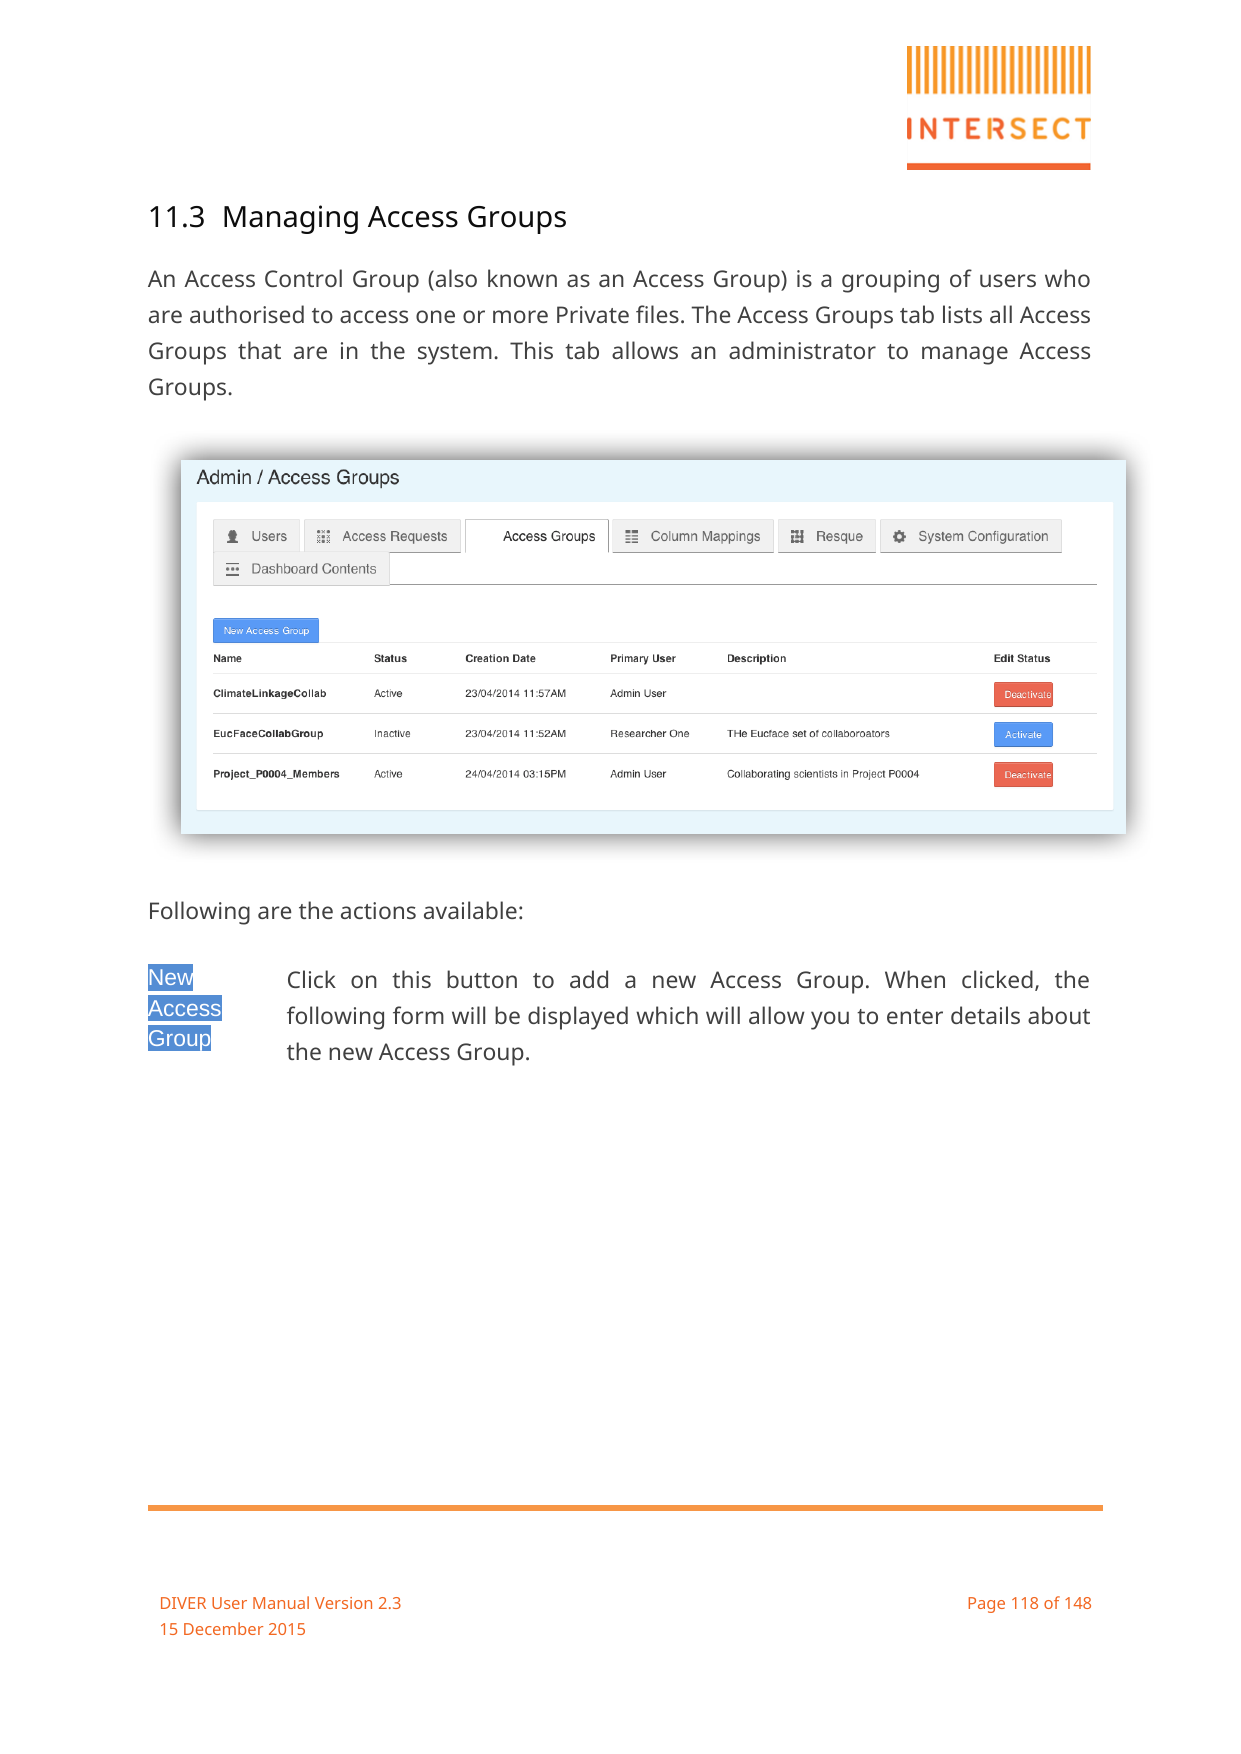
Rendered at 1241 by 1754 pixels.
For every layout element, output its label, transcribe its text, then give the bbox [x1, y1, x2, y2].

text Following are the actions available: [148, 895, 1092, 926]
picture [905, 44, 1093, 172]
table_header New Access Group [136, 952, 275, 1092]
table_header Click on this button to add a new Access Group. When clicked, the following form will be displayed which will allow you to enter details about the new Access Group. Enter the details for the new Access Group. Once all fields are entered, press the Save Access Group button. [275, 952, 1103, 1092]
picture [181, 460, 1126, 834]
text An Access Control Group (also known as an Access Group) is a grouping of users who are authorised to access one or more Private files. The Access Groups tab lists all Access Groups that are in the system. This tab allows an administrator to manage Access Groups. [148, 263, 1092, 402]
subtitle Managing Access Groups [148, 197, 1092, 236]
